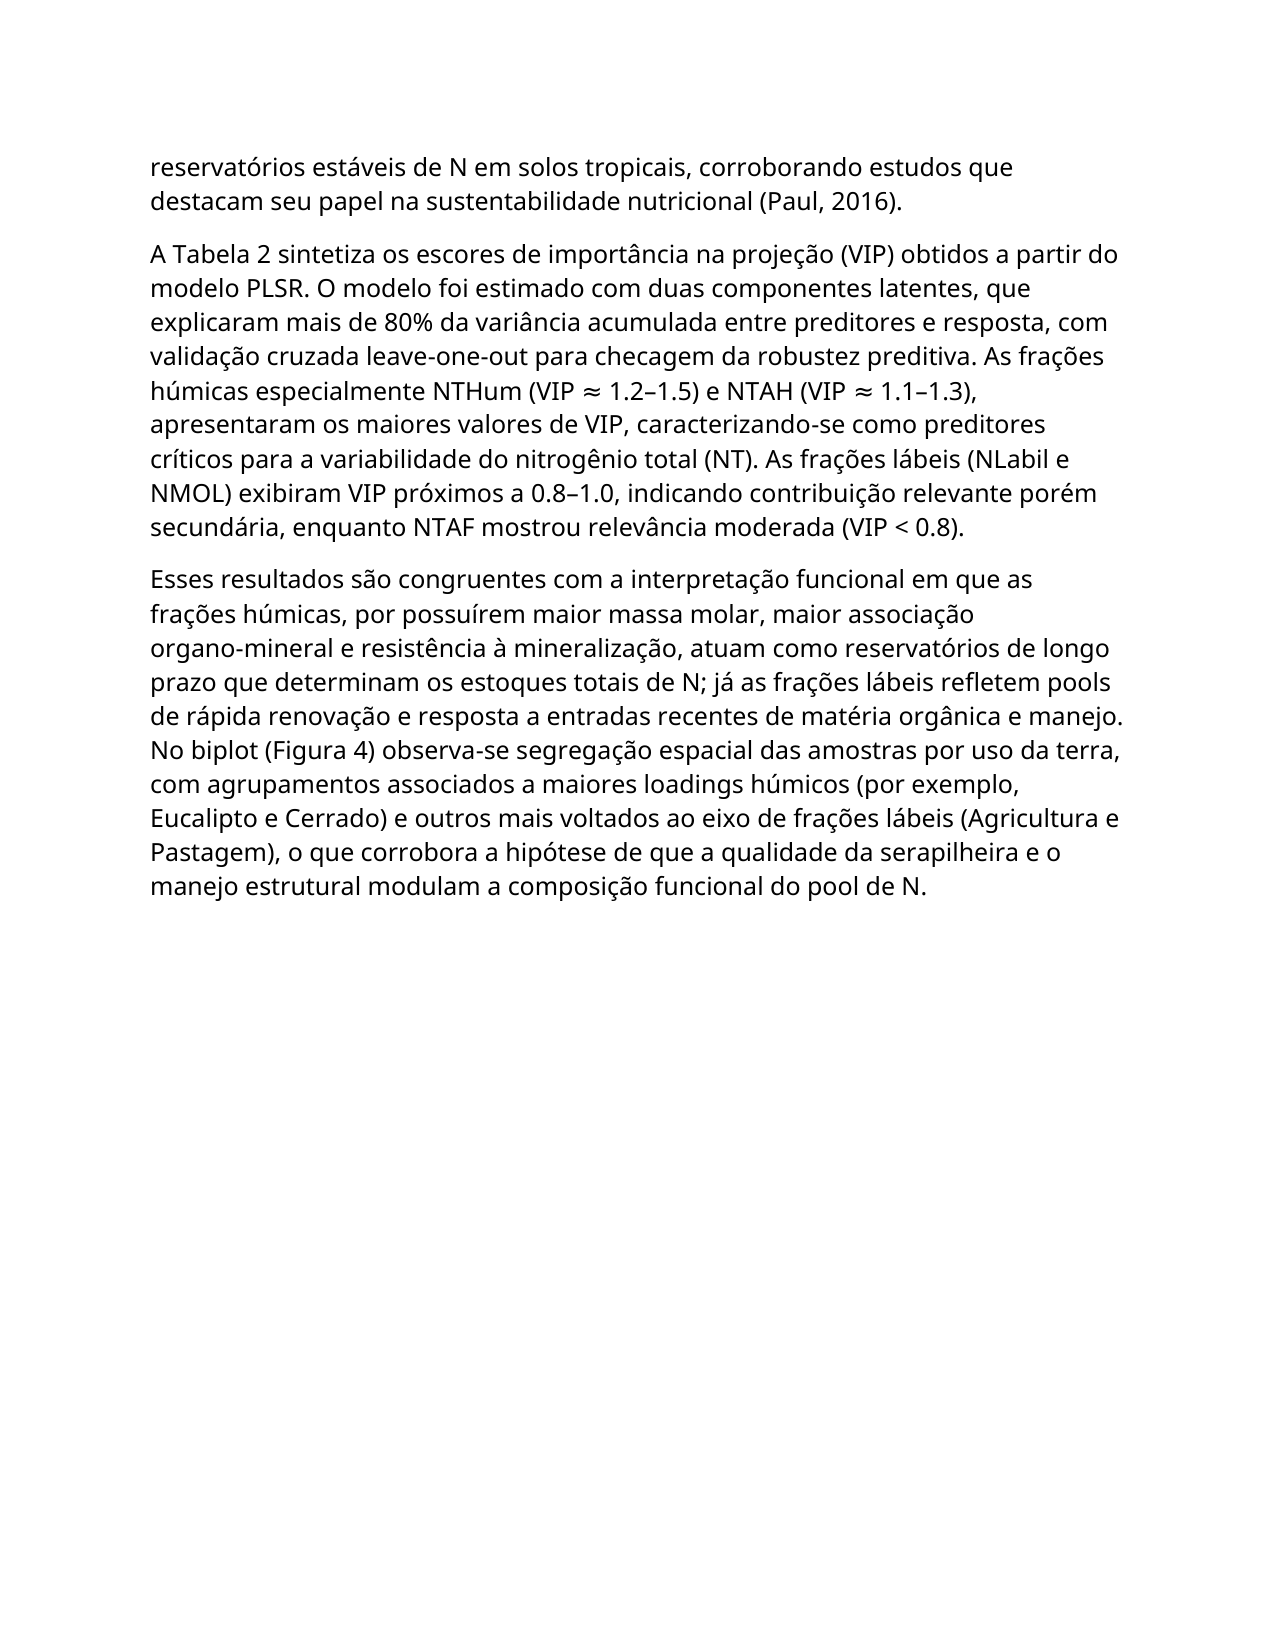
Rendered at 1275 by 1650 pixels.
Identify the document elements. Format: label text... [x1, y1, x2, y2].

text A Tabela 2 sintetiza os escores de importância na projeção (VIP) obtidos a partir do modelo PLSR. O modelo foi estimado com duas componentes latentes, que explicaram mais de 80% da variância acumulada entre preditores e resposta, com validação cruzada leave‑one‑out para checagem da robustez preditiva. As frações húmicas especialmente NTHum (VIP ≈ 1.2–1.5) e NTAH (VIP ≈ 1.1–1.3), apresentaram os maiores valores de VIP, caracterizando‑se como preditores críticos para a variabilidade do nitrogênio total (NT). As frações lábeis (NLabil e NMOL) exibiram VIP próximos a 0.8–1.0, indicando contribuição relevante porém secundária, enquanto NTAF mostrou relevância moderada (VIP < 0.8). [150, 237, 1125, 543]
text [150, 150, 1125, 218]
text Esses resultados são congruentes com a interpretação funcional em que as frações húmicas, por possuírem maior massa molar, maior associação organo‑mineral e resistência à mineralização, atuam como reservatórios de longo prazo que determinam os estoques totais de N; já as frações lábeis refletem pools de rápida renovação e resposta a entradas recentes de matéria orgânica e manejo. No biplot (Figura 4) observa‑se segregação espacial das amostras por uso da terra, com agrupamentos associados a maiores loadings húmicos (por exemplo, Eucalipto e Cerrado) e outros mais voltados ao eixo de frações lábeis (Agricultura e Pastagem), o que corrobora a hipótese de que a qualidade da serapilheira e o manejo estrutural modulam a composição funcional do pool de N. [150, 562, 1125, 903]
